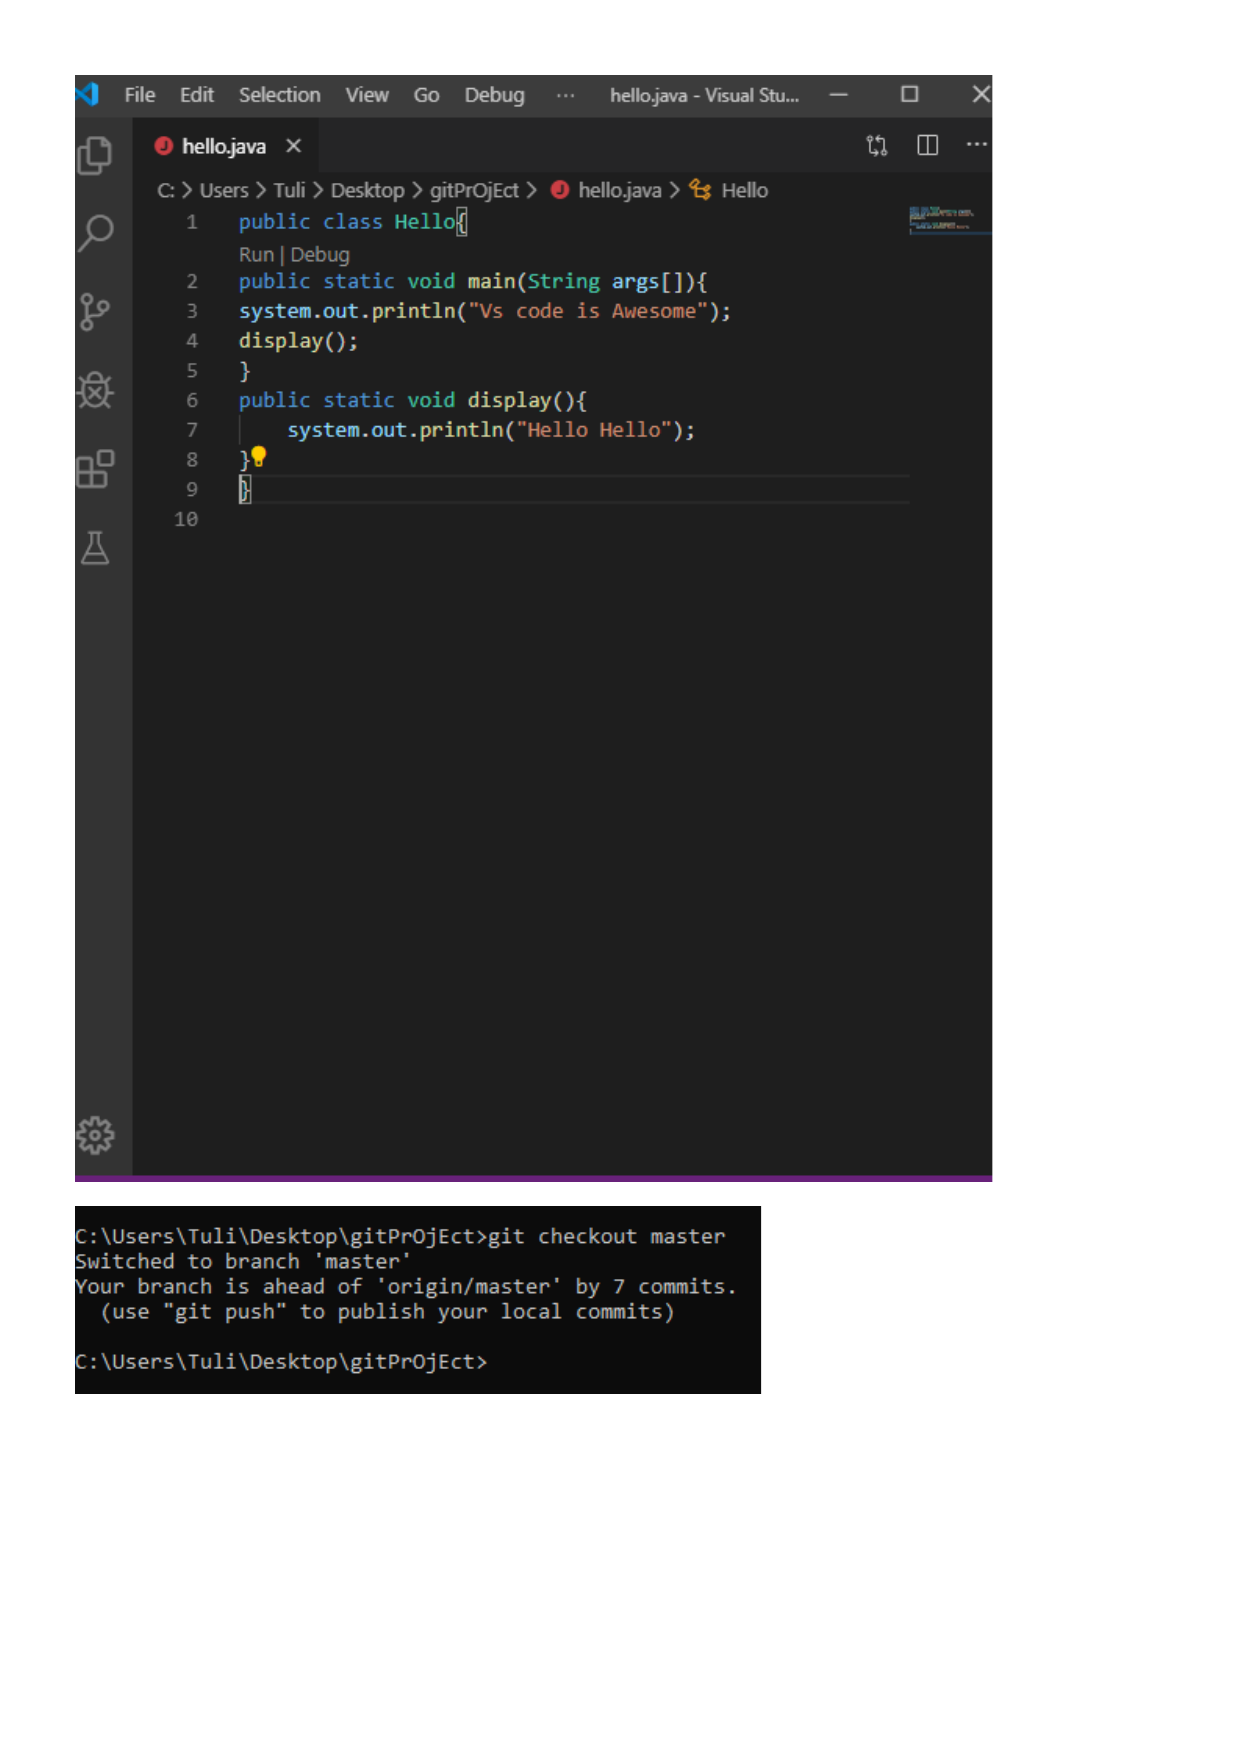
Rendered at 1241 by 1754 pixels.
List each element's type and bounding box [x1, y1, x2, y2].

picture [75, 75, 993, 1182]
picture [75, 1206, 762, 1394]
